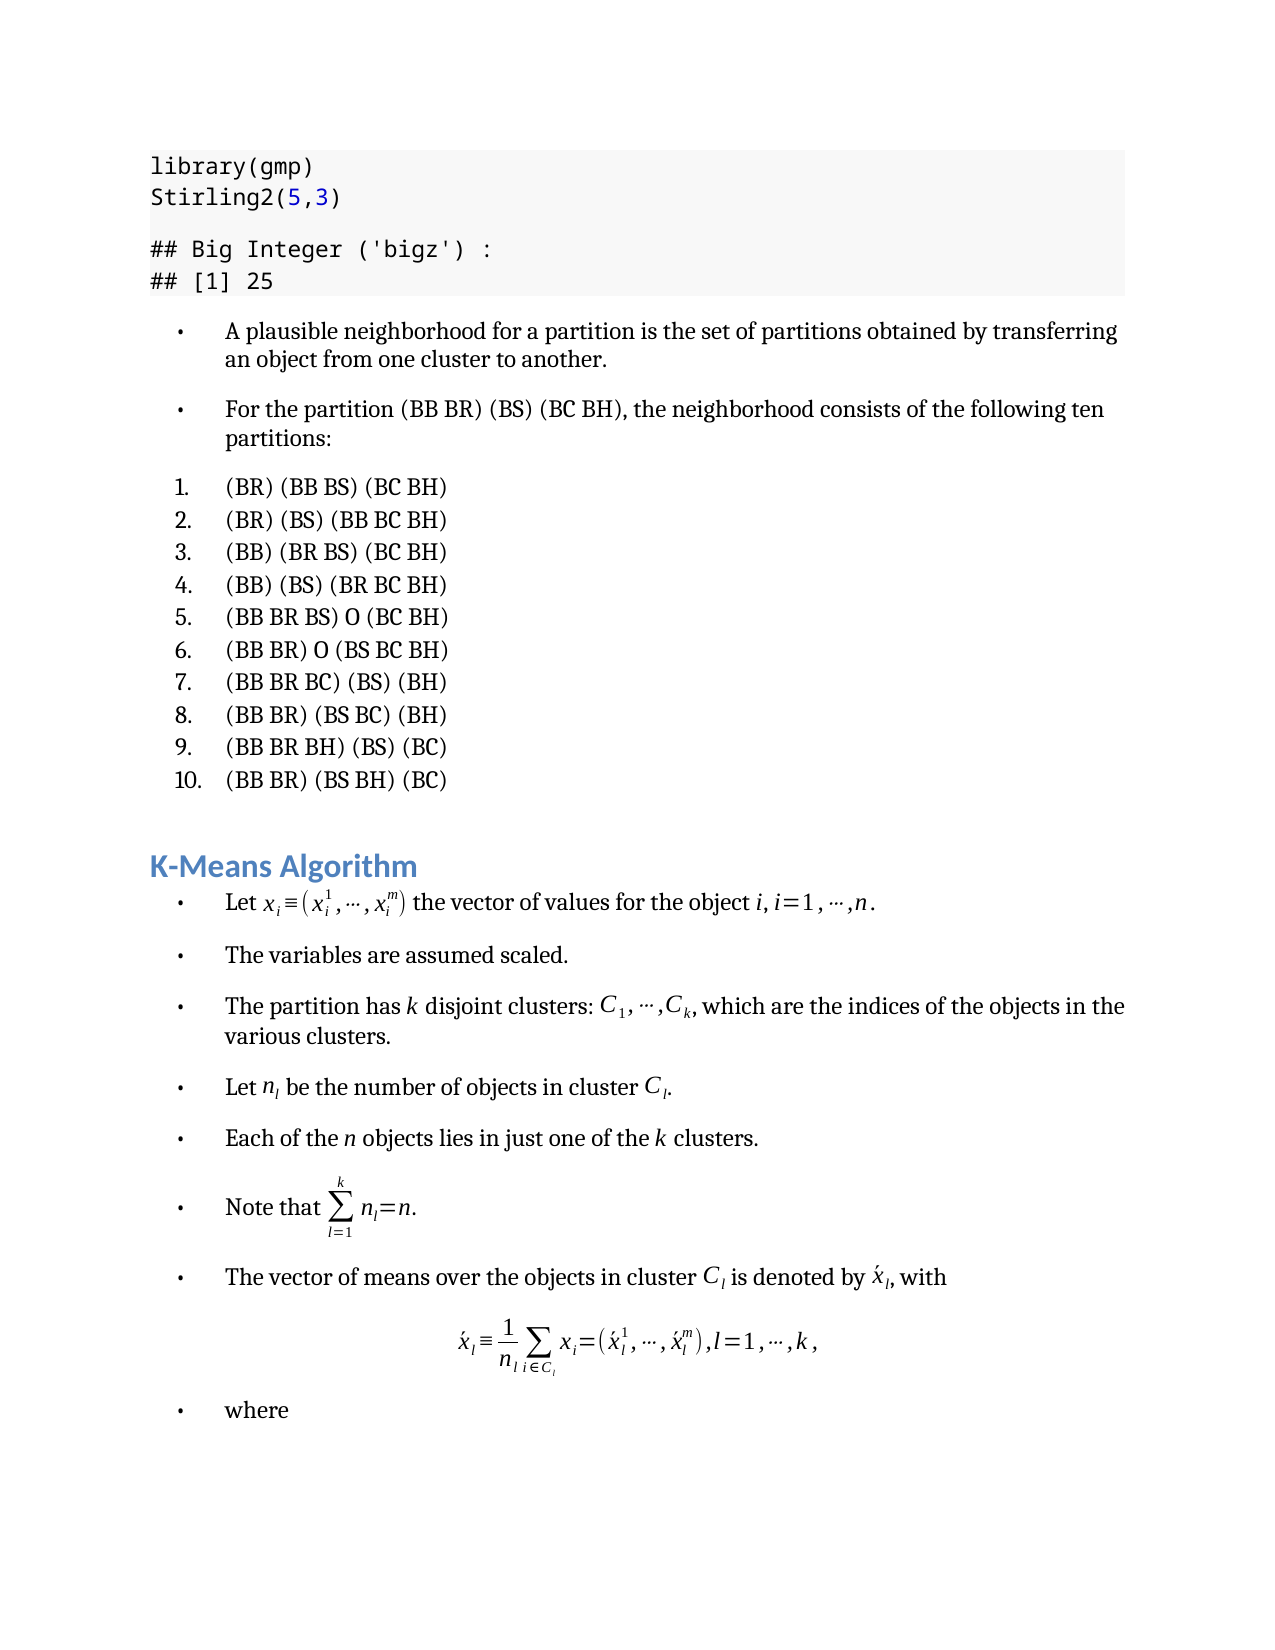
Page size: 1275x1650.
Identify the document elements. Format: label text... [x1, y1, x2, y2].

subtitle K-Means Algorithm [150, 844, 1125, 885]
list The variables are assumed scaled. [175, 941, 1125, 970]
list The vector of means over the objects in cluster is denoted by , with [175, 1261, 1125, 1293]
list (BB BR) O (BS BC BH) [175, 636, 1125, 664]
list Let the vector of values for the object , [175, 885, 1125, 920]
list Note that . [175, 1173, 1125, 1241]
list For the partition (BB BR) (BS) (BC BH), the neighborhood consists of the following ten partitions: [175, 395, 1125, 452]
list (BB BR BS) O (BC BH) [175, 603, 1125, 632]
list (BR) (BS) (BB BC BH) [175, 506, 1125, 534]
list (BB) (BS) (BR BC BH) [175, 571, 1125, 599]
list (BR) (BB BS) (BC BH) [175, 473, 1125, 502]
list where [175, 1396, 1125, 1425]
list (BB BR) (BS BC) (BH) [175, 701, 1125, 729]
list A plausible neighborhood for a partition is the set of partitions obtained by transferring an object from one cluster to another. [175, 317, 1125, 374]
text ## Big Integer ('bigz') : ## [1] 25 [150, 233, 1125, 296]
list Let be the number of objects in cluster . [175, 1072, 1125, 1103]
list The partition has disjoint clusters: , which are the indices of the objects in the various clusters. [175, 991, 1125, 1051]
list (BB) (BR BS) (BC BH) [175, 538, 1125, 567]
text library(gmp) Stirling2(5,3) [315, 150, 1125, 212]
list Each of the objects lies in just one of the clusters. [175, 1124, 1125, 1152]
list (BB BR BH) (BS) (BC) [175, 733, 1125, 762]
list (BB BR) (BS BH) (BC) [175, 766, 1125, 794]
list (BB BR BC) (BS) (BH) [175, 668, 1125, 697]
